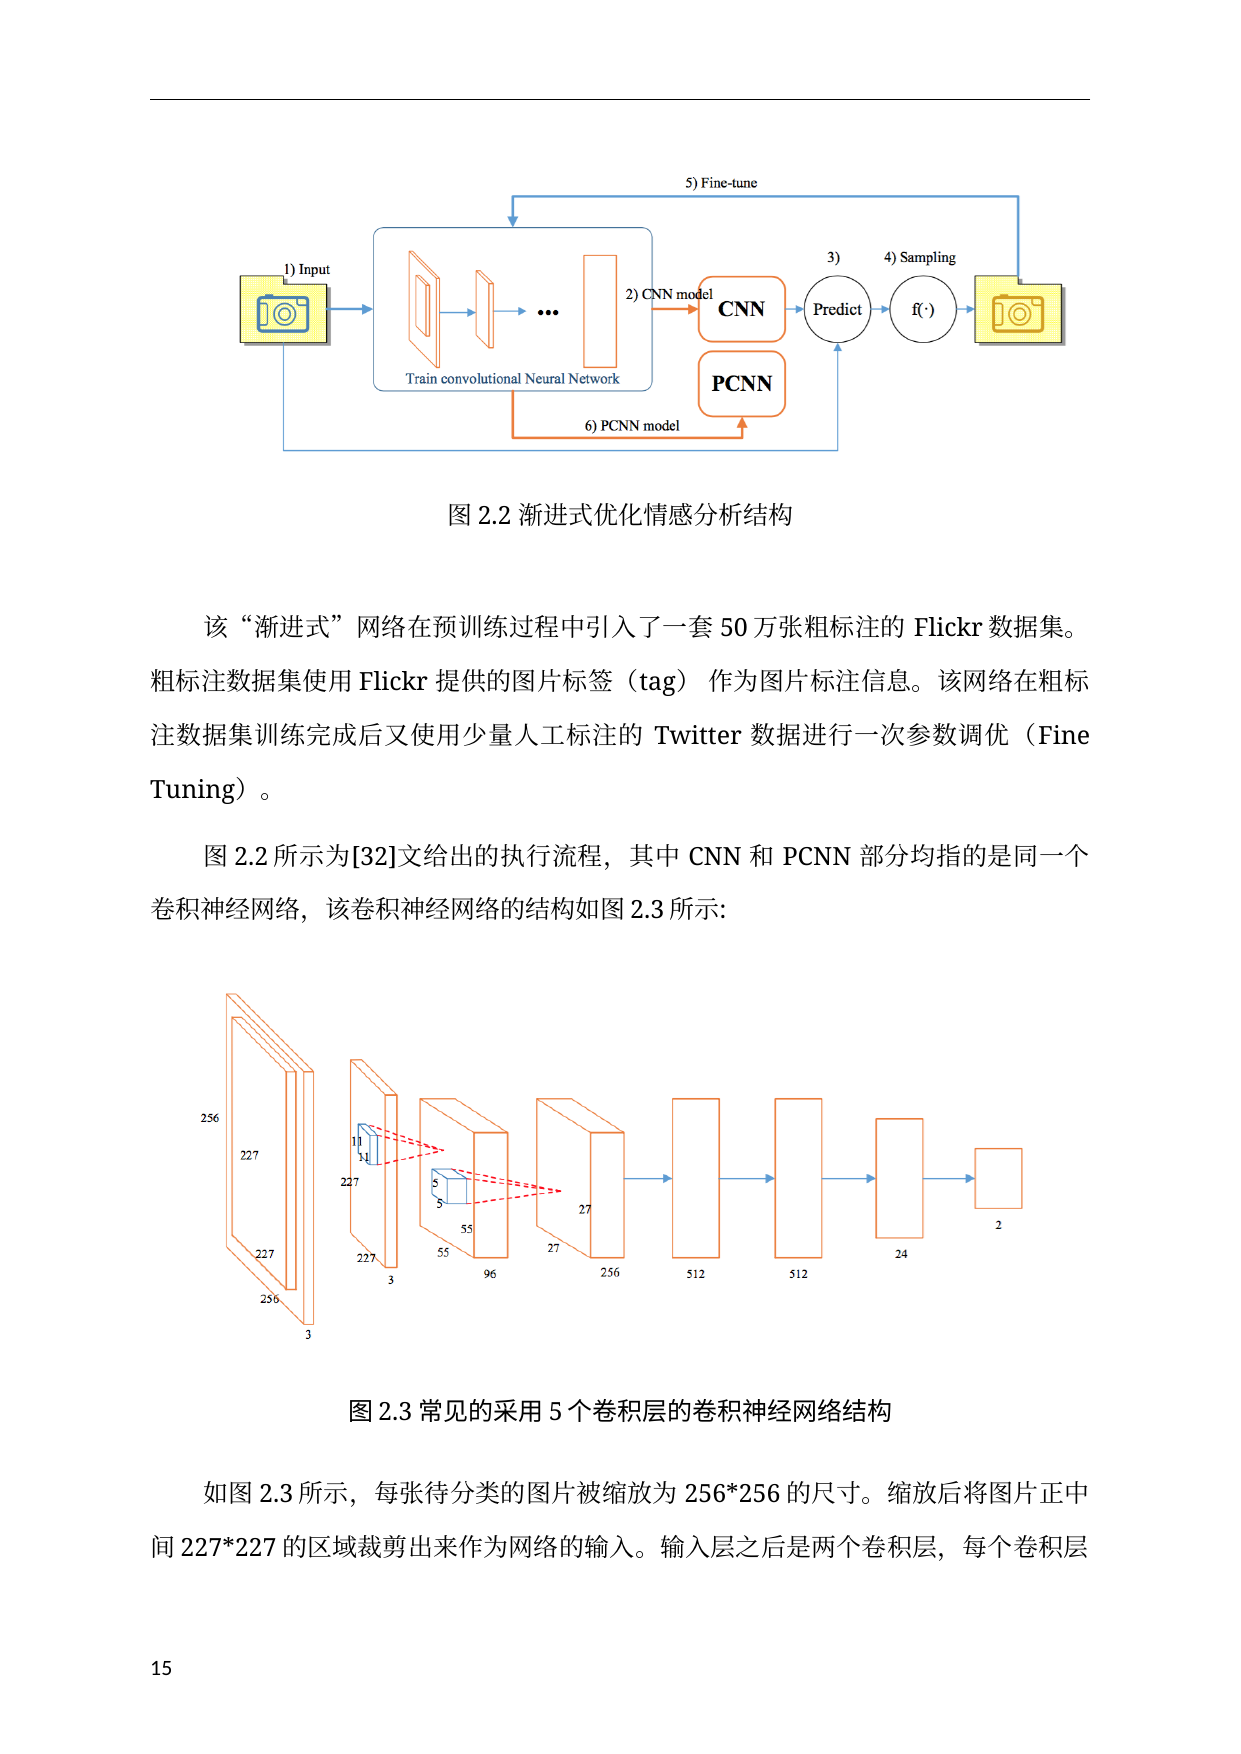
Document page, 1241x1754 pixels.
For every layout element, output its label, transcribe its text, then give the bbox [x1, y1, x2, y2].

text 该“渐进式”网络在预训练过程中引入了一套50万张粗标注的 Flickr数据集。粗标注数据集使用Flickr 提供的图片标签（tag） 作为图片标注信息。该网络在粗标注数据集训练完成后又使用少量人工标注的 Twitter 数据进行一次参数调优（Fine Tuning）。 [150, 608, 1090, 806]
text 图2.3 常见的采用5个卷积层的卷积神经网络结构 [150, 1391, 1090, 1427]
text 图2.2所示为[32]文给出的执行流程，其中 CNN 和 PCNN 部分均指的是同一个卷积神经网络，该卷积神经网络的结构如图2.3所示: [150, 836, 1090, 926]
text 图2.2 渐进式优化情感分析结构 [150, 496, 1090, 532]
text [150, 1474, 1090, 1564]
picture [150, 956, 1090, 1344]
picture [203, 150, 1143, 467]
